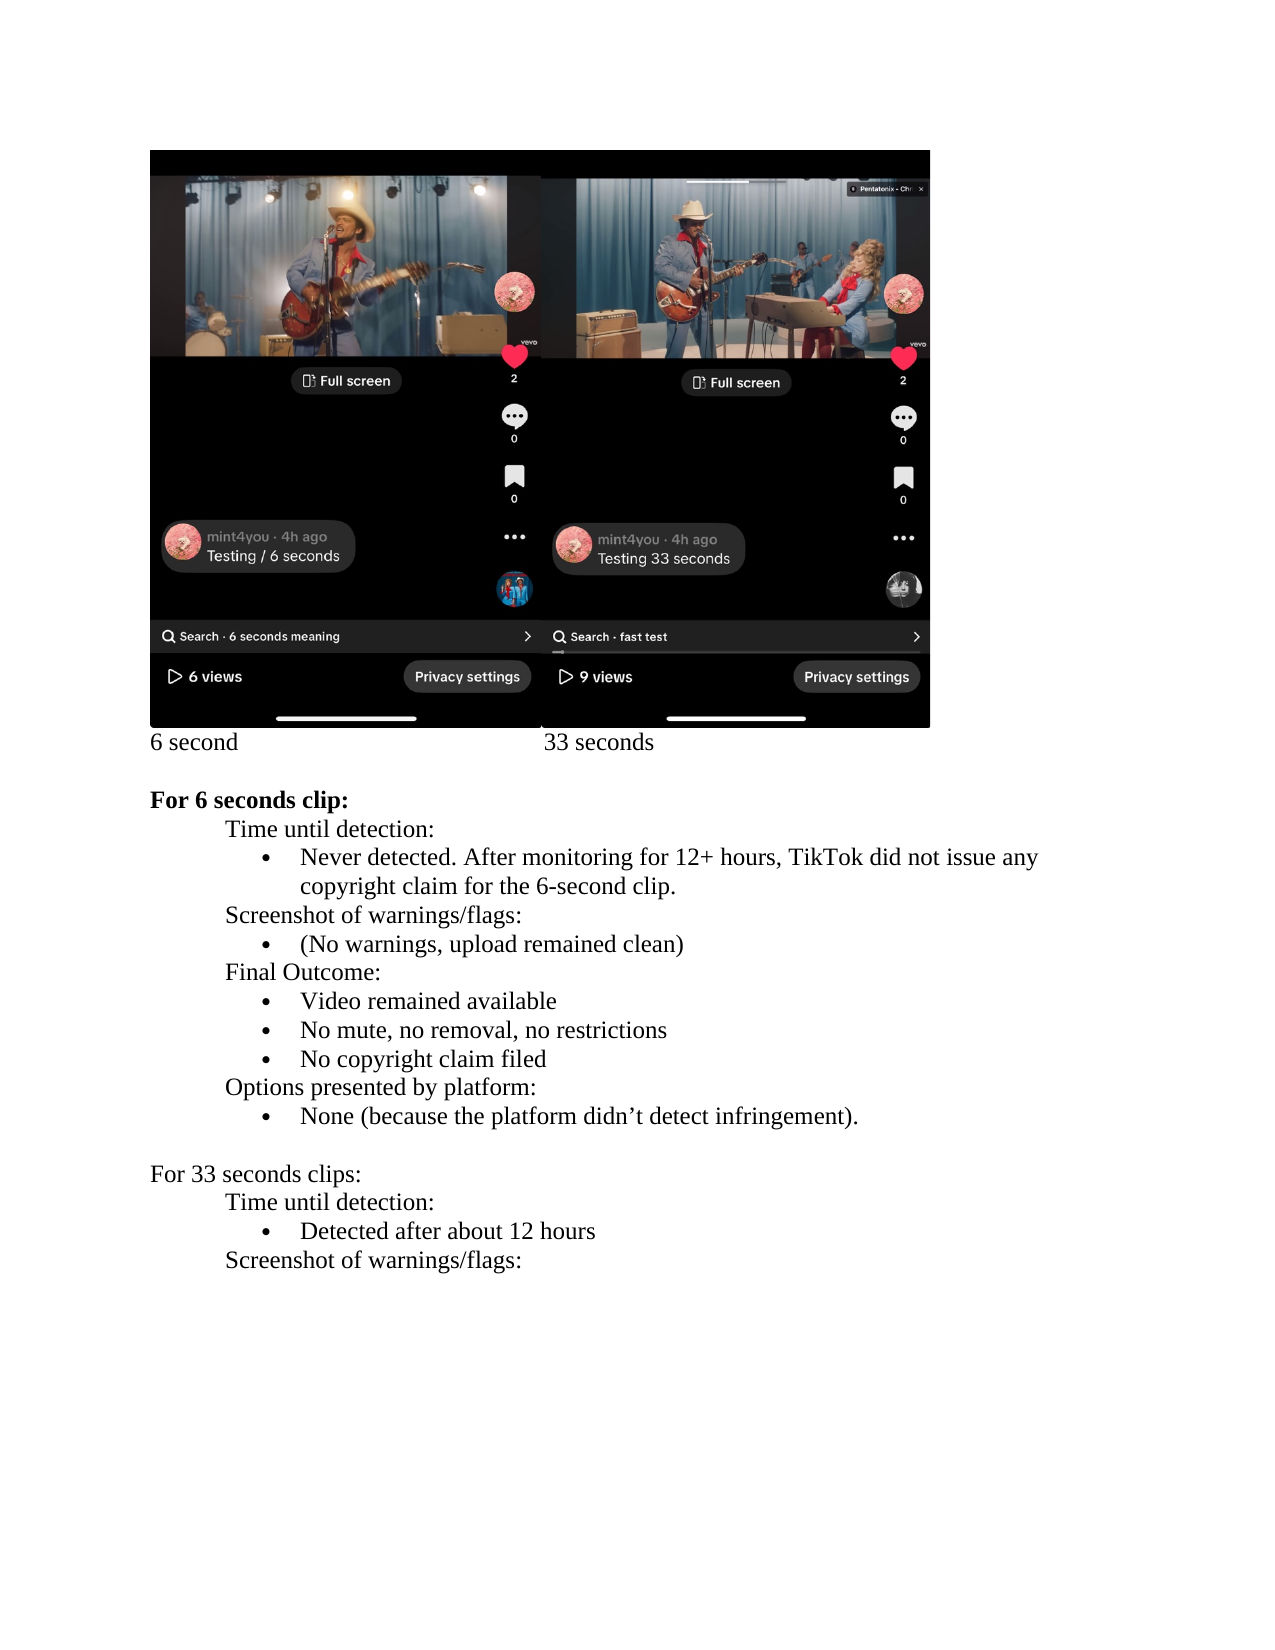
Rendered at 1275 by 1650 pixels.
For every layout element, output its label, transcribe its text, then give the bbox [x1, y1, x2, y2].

text Screenshot of warnings/flags: [225, 1245, 1125, 1274]
list No mute, no removal, no restrictions [262, 1015, 1125, 1044]
list None (because the platform didn’t detect infringement). [262, 1101, 1125, 1130]
list No copyright claim filed [262, 1044, 1125, 1072]
text For 6 seconds clip: [150, 785, 1125, 814]
list Detected after about 12 hours [262, 1216, 1125, 1245]
text 6 second 33 seconds [150, 727, 1125, 756]
list Never detected. After monitoring for 12+ hours, TikTok did not issue any copyright claim for the 6-second clip. [262, 842, 1125, 900]
text Final Outcome: [225, 957, 1125, 986]
picture [150, 150, 931, 728]
text Time until detection: [225, 1187, 1125, 1216]
text Screenshot of warnings/flags: [225, 900, 1125, 929]
list (No warnings, upload remained clean) [262, 929, 1125, 957]
text For 33 seconds clips: [150, 1159, 1125, 1187]
text Options presented by platform: [225, 1072, 1125, 1101]
list Video remained available [262, 986, 1125, 1015]
text Time until detection: [225, 814, 1125, 842]
